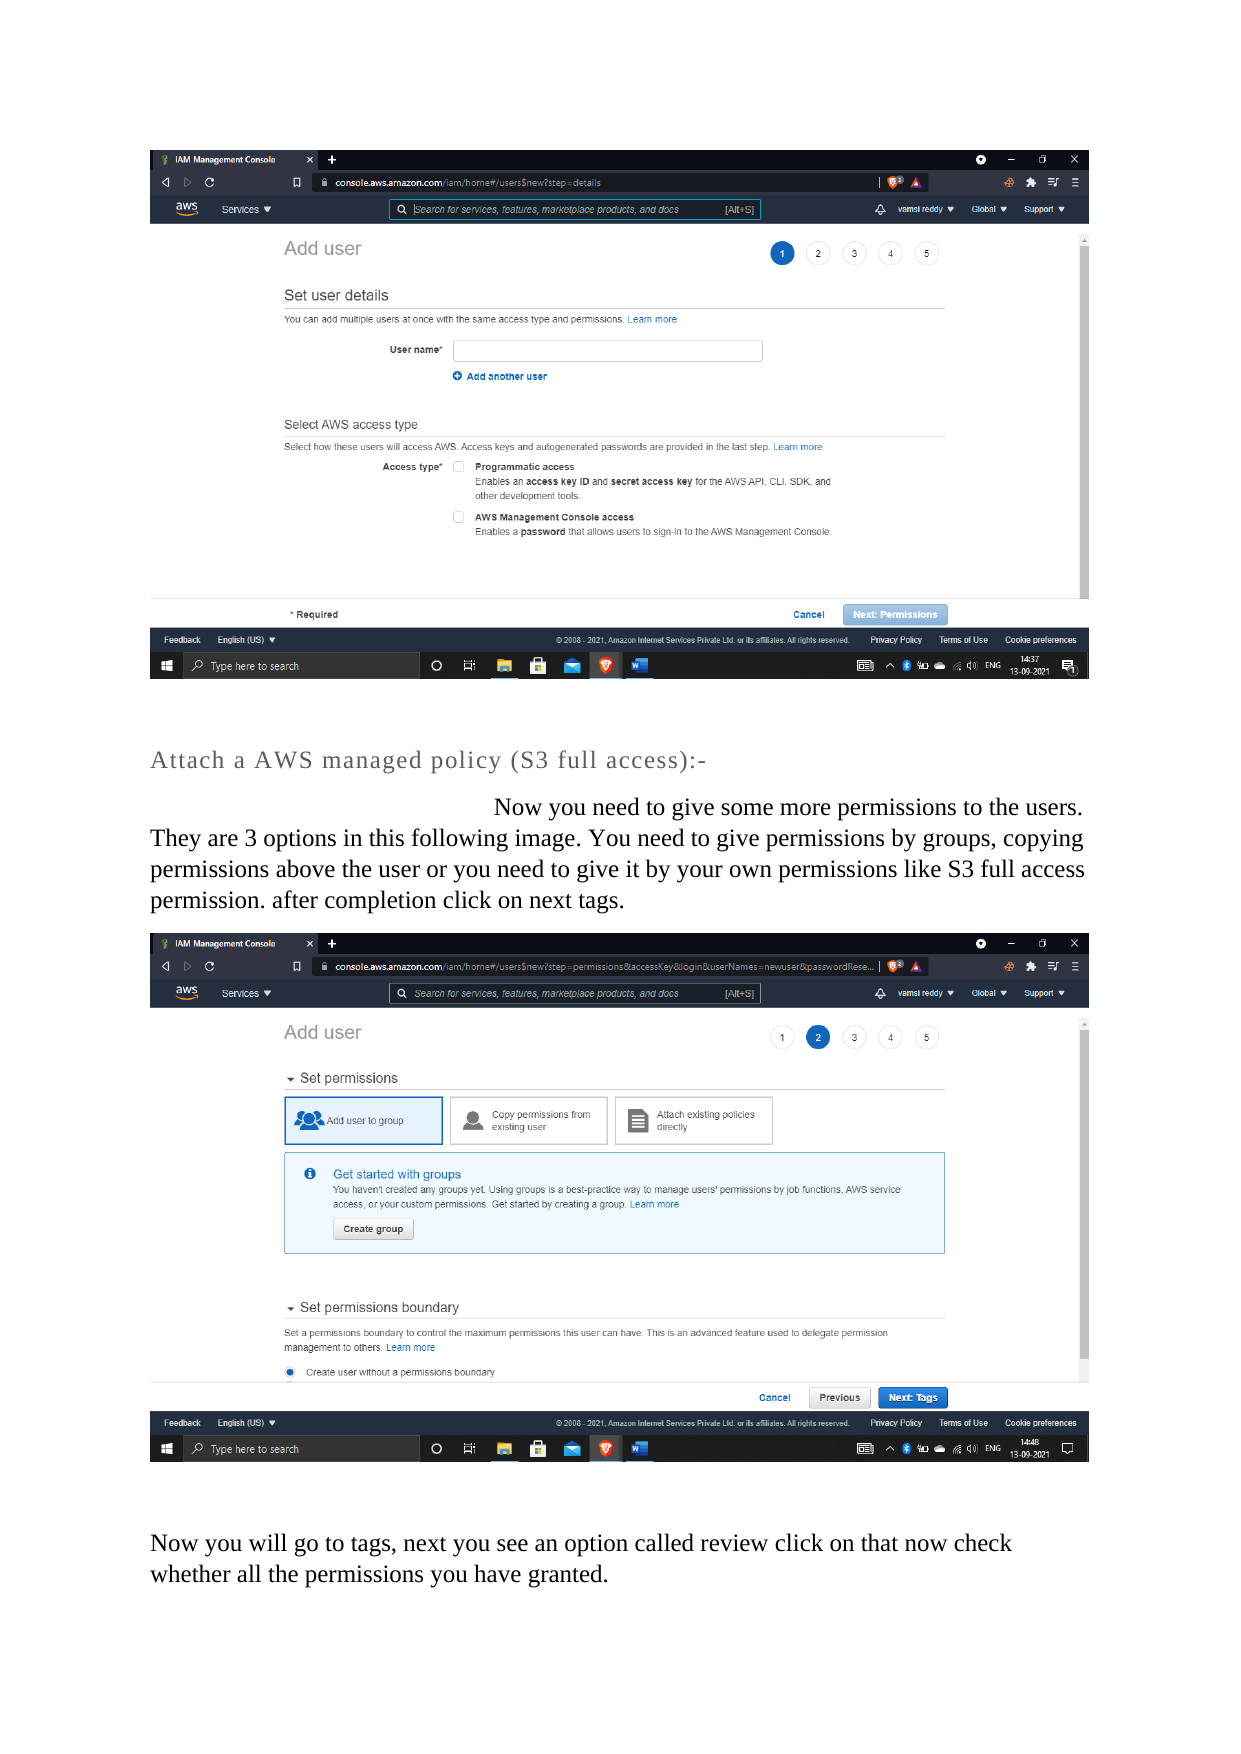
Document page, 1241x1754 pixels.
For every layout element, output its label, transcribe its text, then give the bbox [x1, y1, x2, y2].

text Now you will go to tags, next you see an option called review click on that now check whether all the permissions you have granted. [150, 1528, 1090, 1588]
picture [150, 150, 1089, 679]
text Attach a AWS managed policy (S3 full access):- [150, 745, 1090, 773]
picture [150, 933, 1089, 1462]
text Now you need to give some more permissions to the users. They are 3 options in this following image. You need to give permissions by groups, copying permissions above the user or you need to give it by your own permissions like S3 full access permission. after completion click on next tags. [150, 792, 1090, 914]
